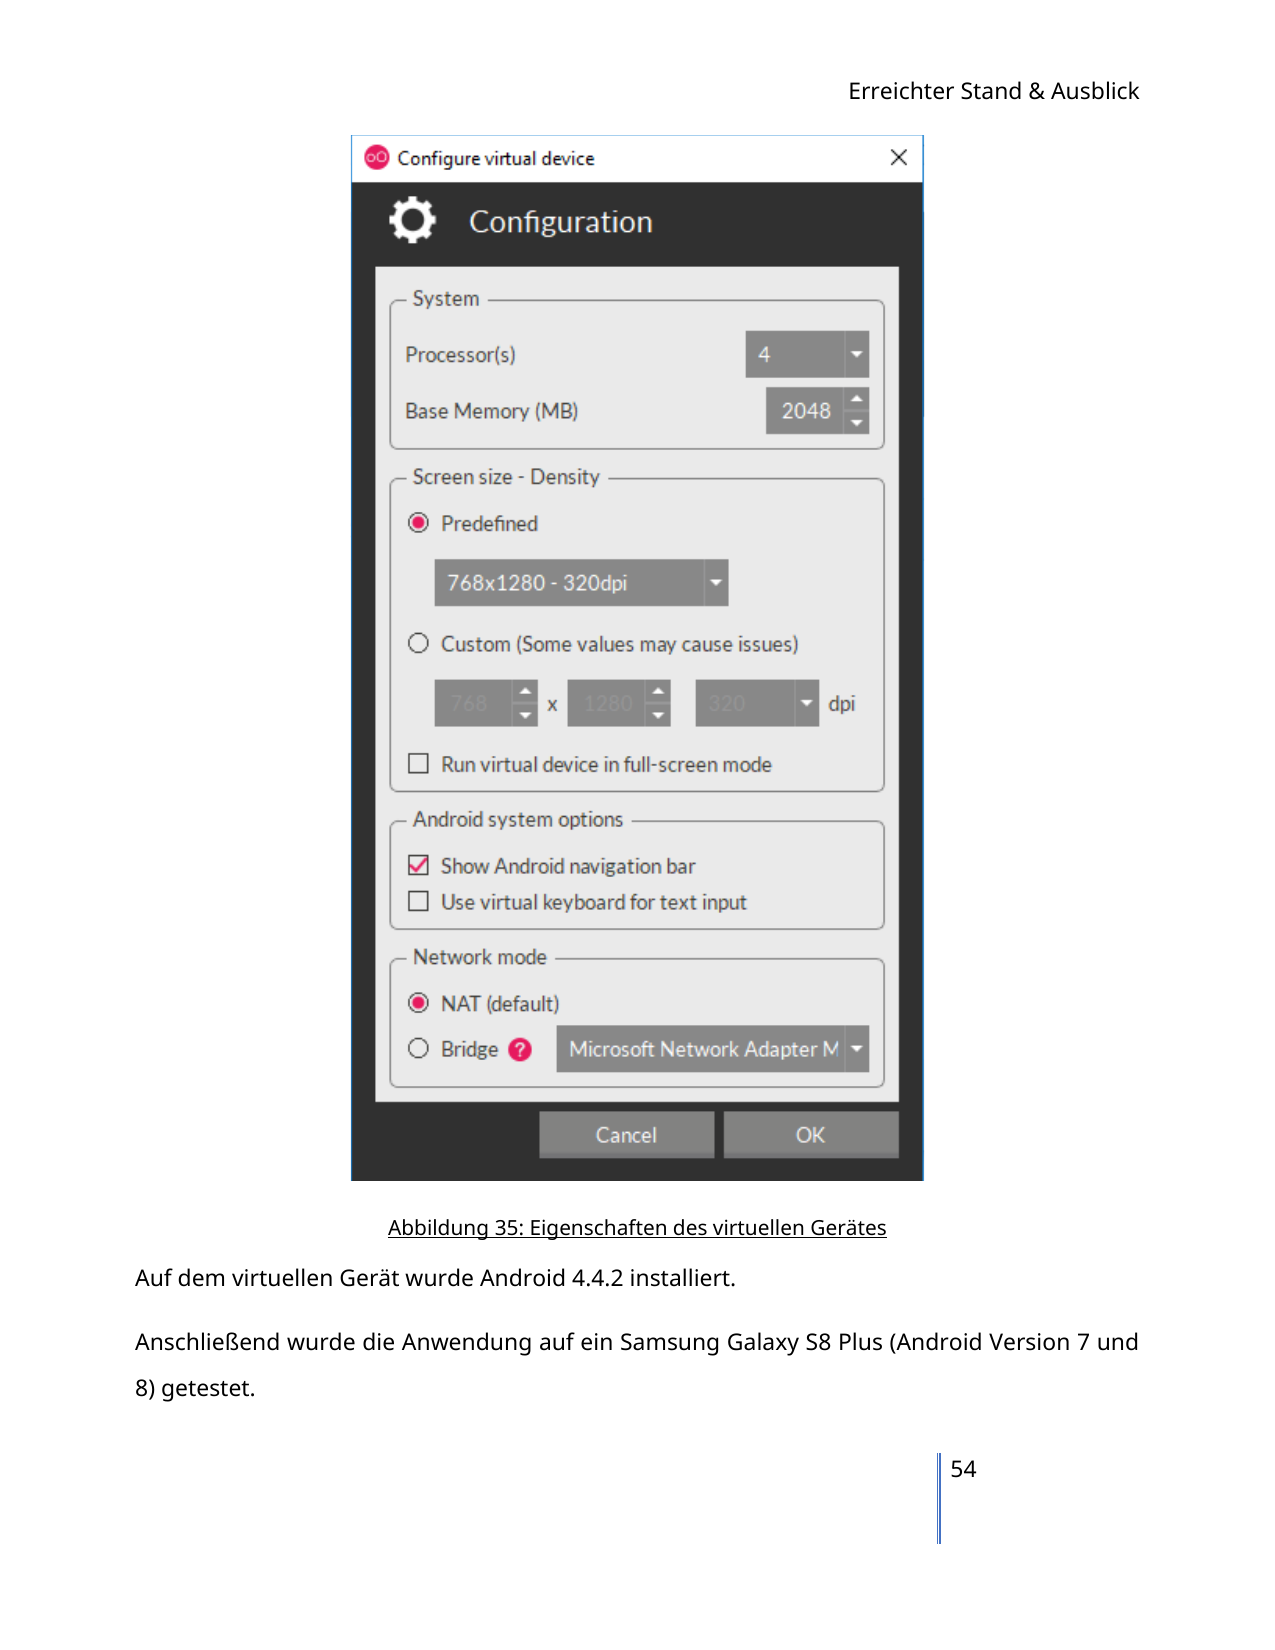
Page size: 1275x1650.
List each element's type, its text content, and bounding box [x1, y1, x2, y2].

text Anschließend wurde die Anwendung auf ein Samsung Galaxy S8 Plus (Android Version 7 und 8) getestet. [135, 1325, 1140, 1403]
picture [350, 135, 925, 1181]
text Auf dem virtuellen Gerät wurde Android 4.4.2 installiert. [135, 1262, 1140, 1293]
